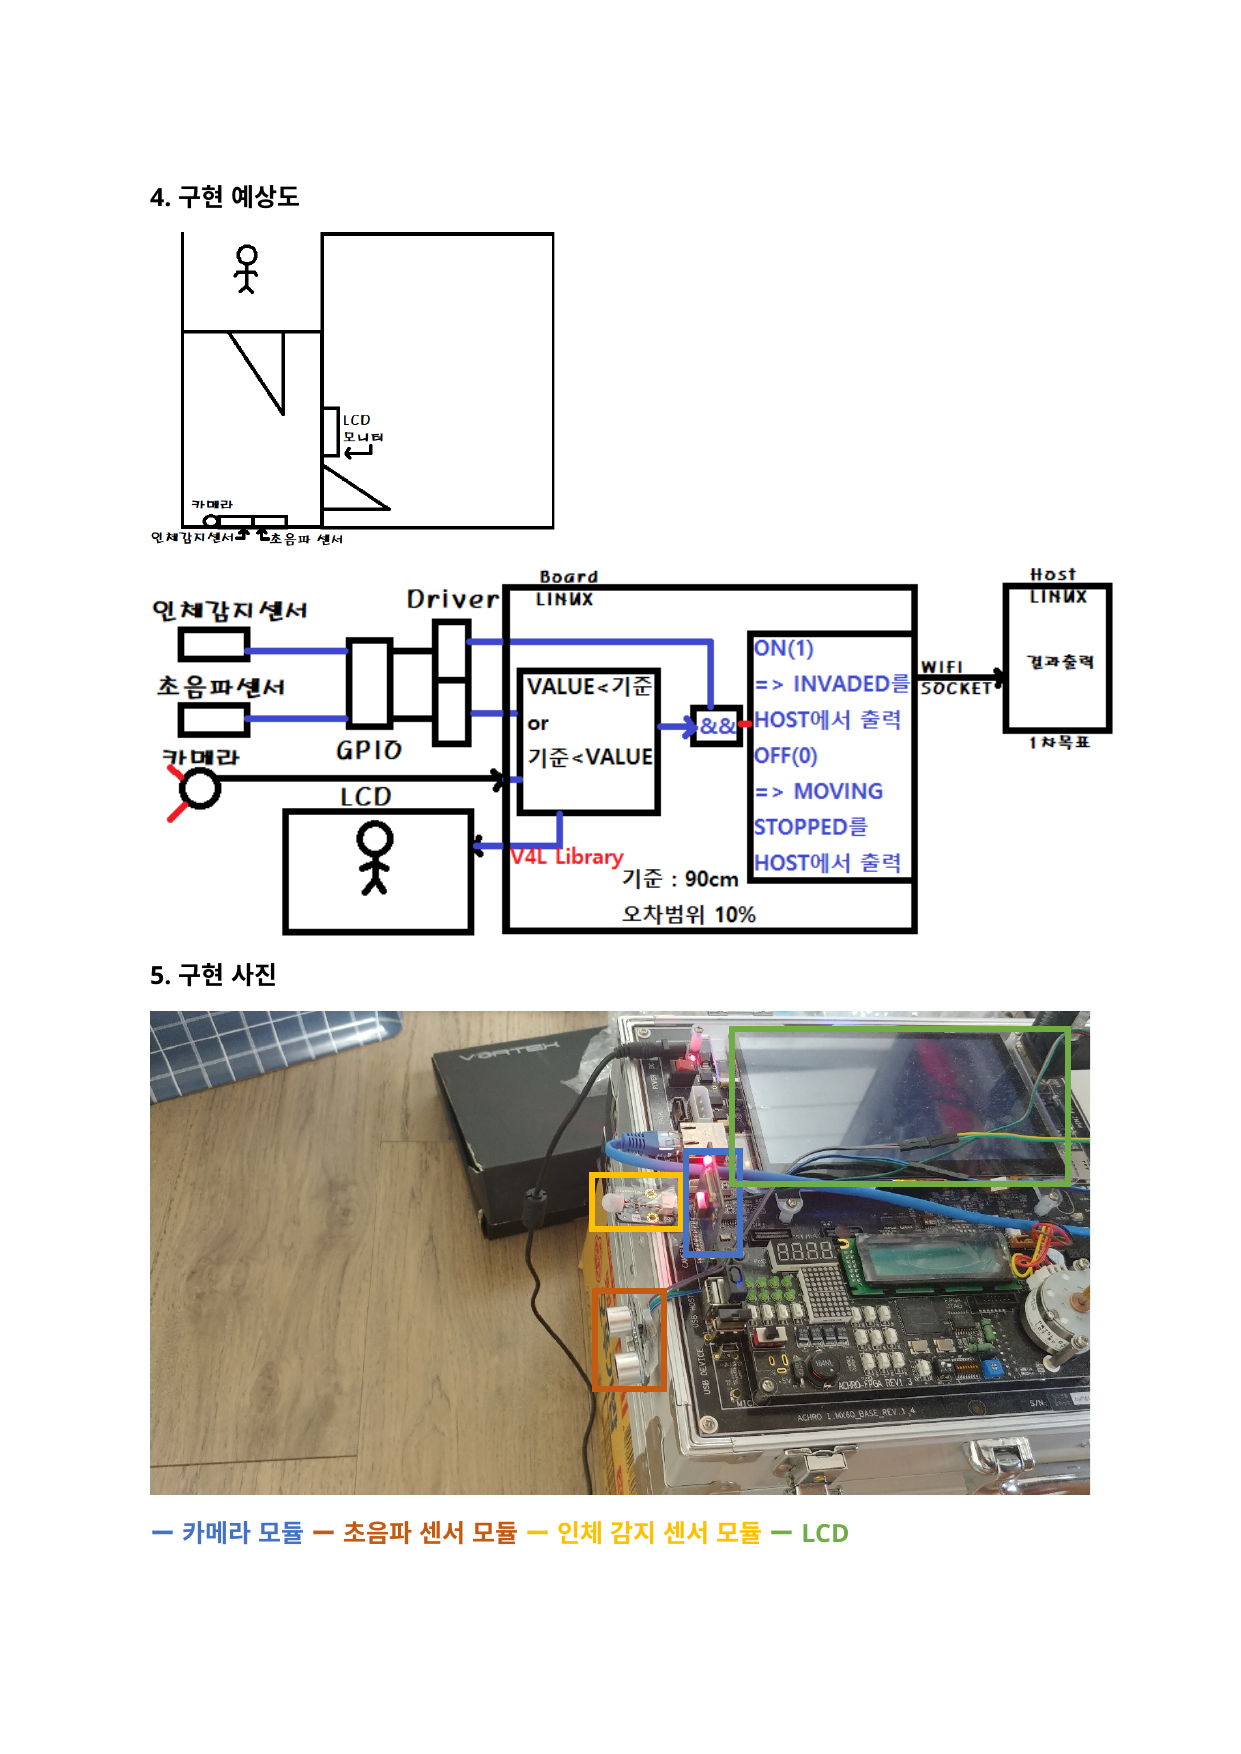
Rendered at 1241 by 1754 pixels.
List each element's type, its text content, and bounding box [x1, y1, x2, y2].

text ー 카메라 모듈 ー 초음파 센서 모듈 ー 인체 감지 센서 모듈 ー LCD [150, 1513, 1090, 1550]
picture [150, 232, 555, 549]
text 4. 구현 예상도 [150, 177, 1090, 213]
text 5. 구현 사진 [150, 955, 1090, 992]
picture [150, 1011, 1091, 1495]
picture [150, 567, 1118, 937]
